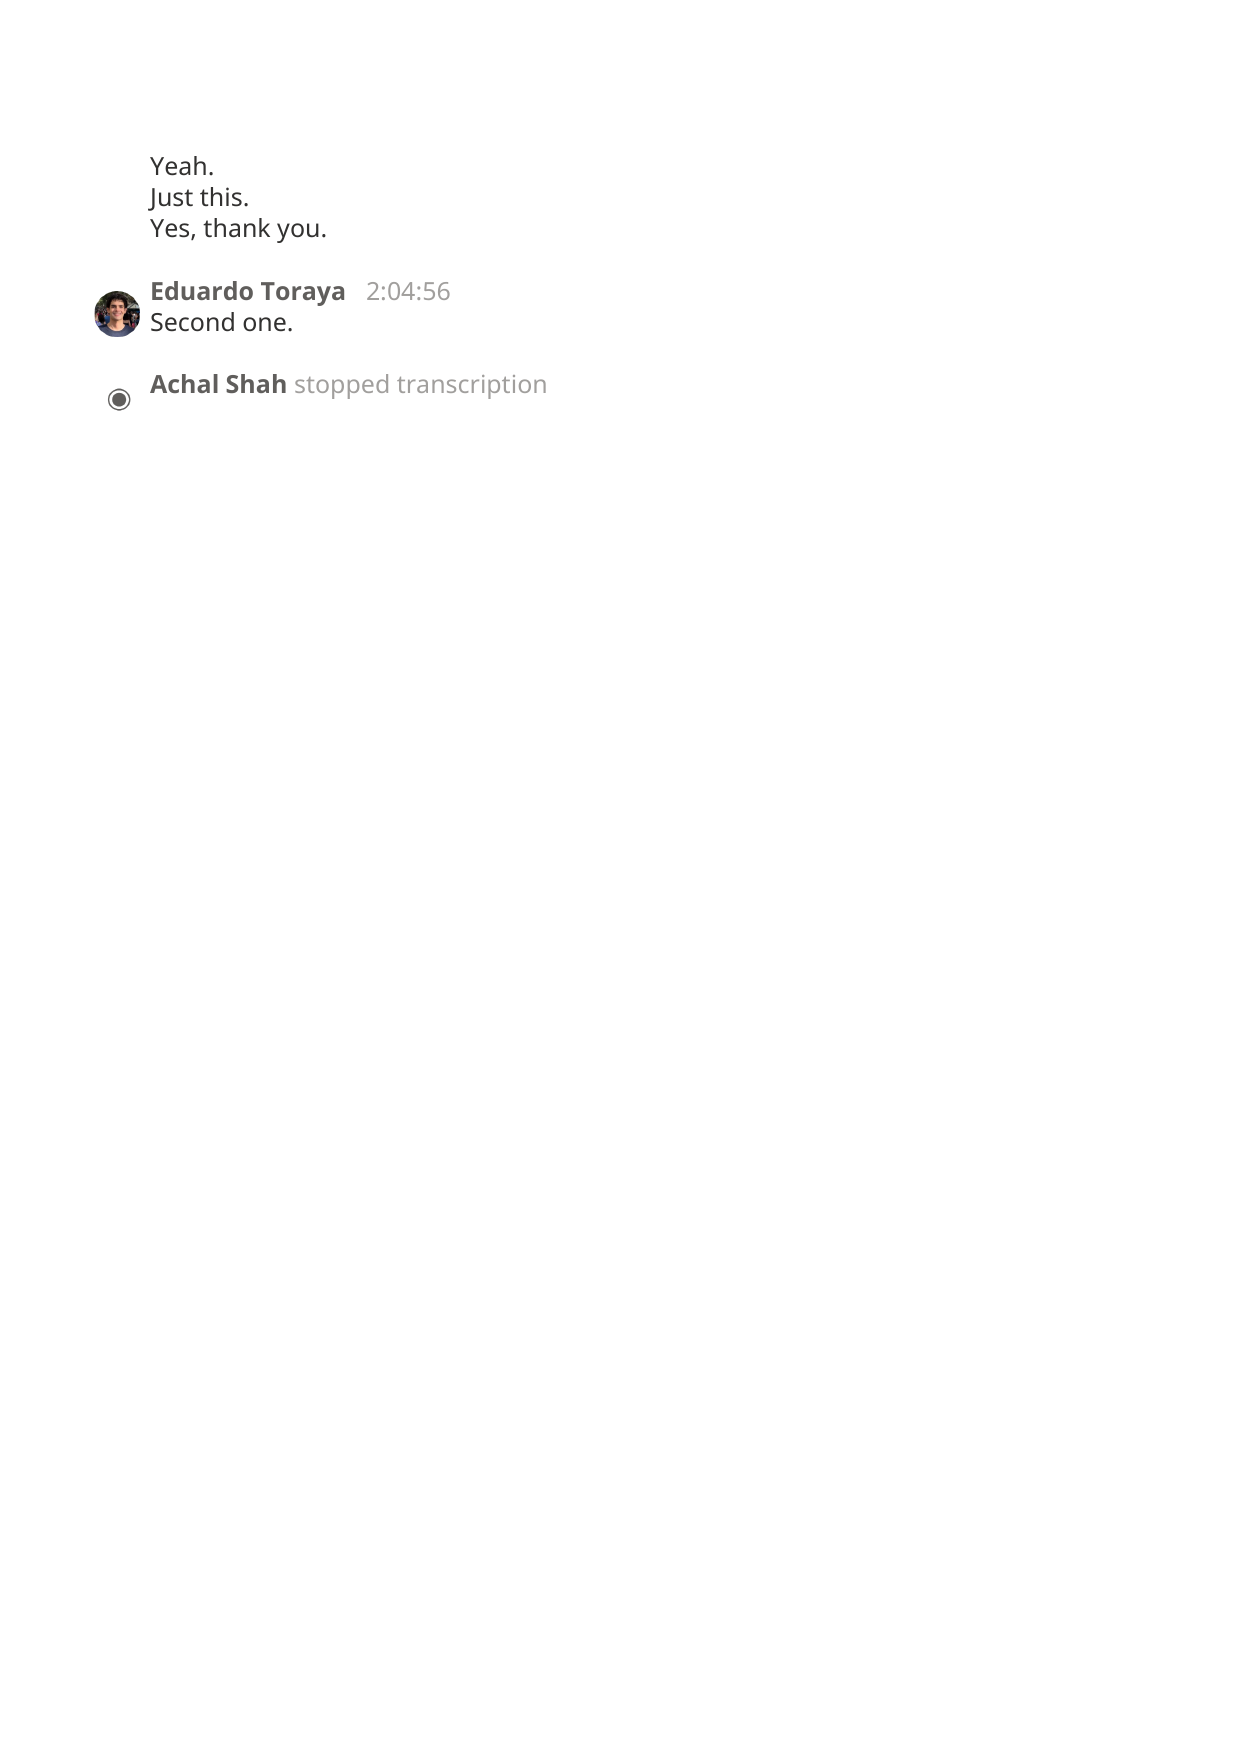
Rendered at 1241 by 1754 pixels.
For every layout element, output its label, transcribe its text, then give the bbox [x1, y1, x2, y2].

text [150, 150, 1090, 244]
picture [102, 382, 137, 417]
text Achal Shah stopped transcription [150, 337, 1090, 400]
text Eduardo Toraya 2:04:56 Second one. [150, 244, 1090, 337]
picture [94, 291, 140, 337]
